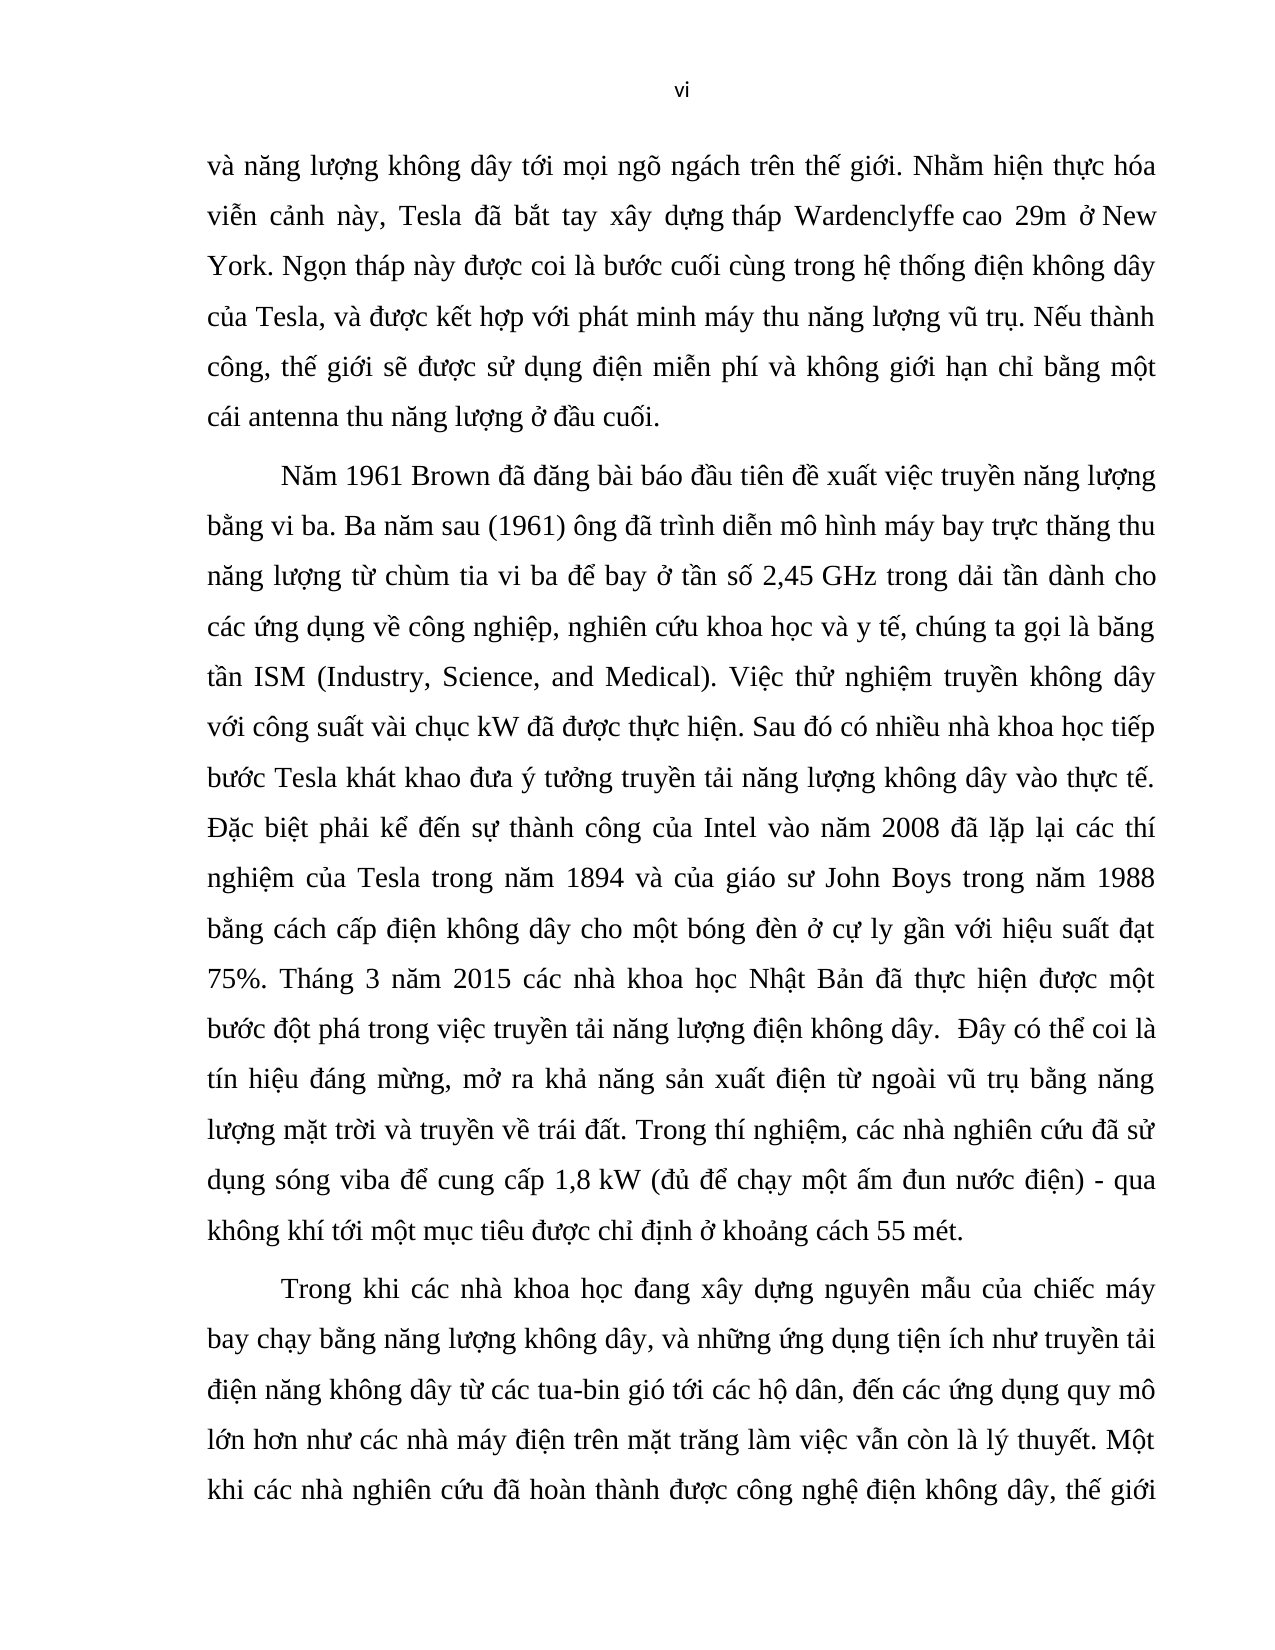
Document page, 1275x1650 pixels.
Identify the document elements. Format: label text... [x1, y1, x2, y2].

text Năm 1961 Brown đã đăng bài báo đầu tiên đề xuất việc truyền năng lượng bằng vi ba. Ba năm sau (1961) ông đã trình diễn mô hình máy bay trực thăng thu năng lượng từ chùm tia vi ba để bay ở tần số 2,45 GHz trong dải tần dành cho các ứng dụng về công nghiệp, nghiên cứu khoa học và y tế, chúng ta gọi là băng tần ISM (Industry, Science, and Medical). Việc thử nghiệm truyền không dây với công suất vài chục kW đã được thực hiện. Sau đó có nhiều nhà khoa học tiếp bước Tesla khát khao đưa ý tưởng truyền tải năng lượng không dây vào thực tế. Đặc biệt phải kể đến sự thành công của Intel vào năm 2008 đã lặp lại các thí nghiệm của Tesla trong năm 1894 và của giáo sư John Boys trong năm 1988 bằng cách cấp điện không dây cho một bóng đèn ở cự ly gần với hiệu suất đạt 75%. Tháng 3 năm 2015 các nhà khoa học Nhật Bản đã thực hiện được một bước đột phá trong việc truyền tải năng lượng điện không dây. Đây có thể coi là tín hiệu đáng mừng, mở ra khả năng sản xuất điện từ ngoài vũ trụ bằng năng lượng mặt trời và truyền về trái đất. Trong thí nghiệm, các nhà nghiên cứu đã sử dụng sóng viba để cung cấp 1,8 kW (đủ để chạy một ấm đun nước điện) - qua không khí tới một mục tiêu được chỉ định ở khoảng cách 55 mét. [207, 458, 1157, 1246]
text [207, 148, 1157, 433]
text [207, 1271, 1157, 1506]
